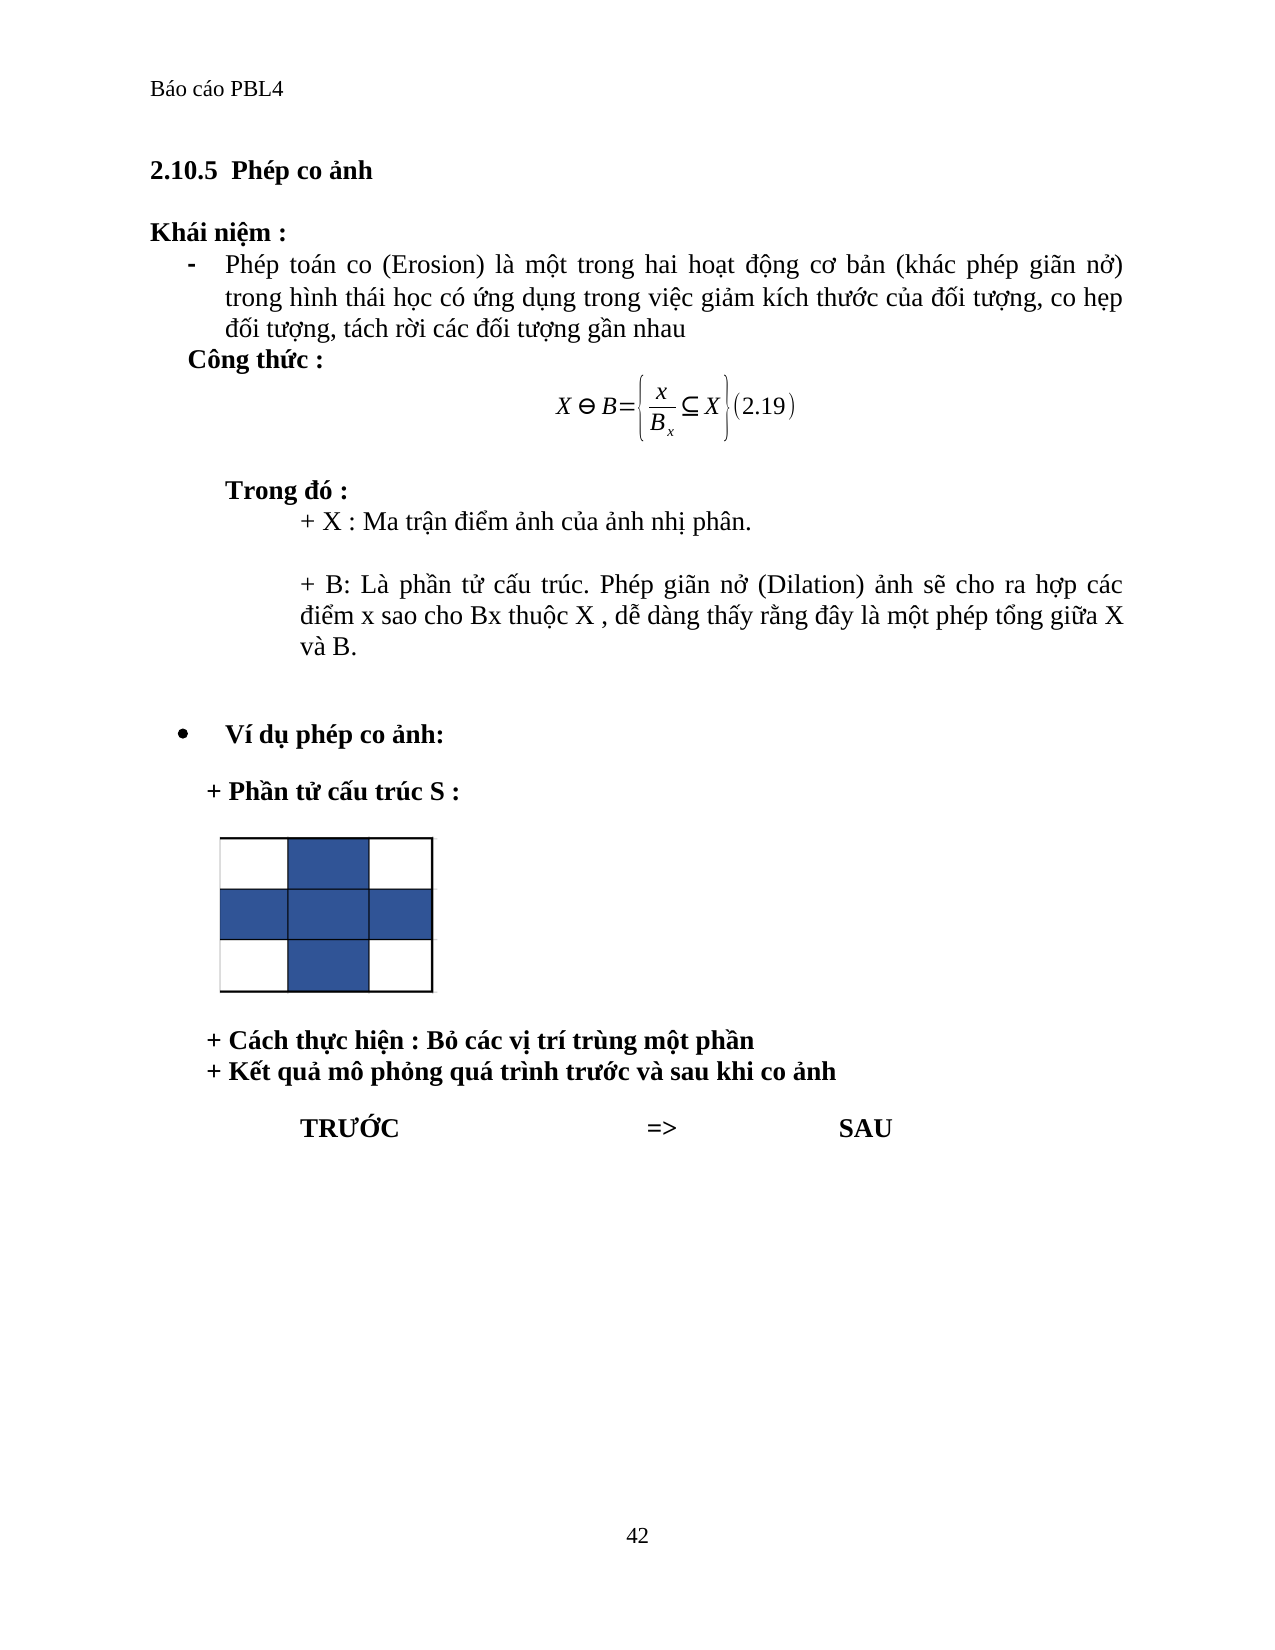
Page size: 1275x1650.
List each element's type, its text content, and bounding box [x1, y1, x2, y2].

text + Cách thực hiện : Bỏ các vị trí trùng một phần [206, 1024, 1125, 1055]
subtitle 2.10.5 Phép co ảnh [150, 154, 1125, 185]
list + B: Là phần tử cấu trúc. Phép giãn nở (Dilation) ảnh sẽ cho ra hợp các điểm x sao cho Bx thuộc X , dễ dàng thấy rằng đây là một phép tổng giữa X và B. [300, 568, 1125, 661]
text Khái niệm : [150, 216, 1125, 248]
list Trong đó : [225, 474, 1125, 506]
text + X : Ma trận điểm ảnh của ảnh nhị phân. [225, 506, 1125, 537]
text + Phần tử cấu trúc S : [150, 774, 1125, 806]
picture [219, 836, 438, 994]
text + Kết quả mô phỏng quá trình trước và sau khi co ảnh [206, 1055, 1125, 1087]
list Phép toán co (Erosion) là một trong hai hoạt động cơ bản (khác phép giãn nở) trong hình thái học có ứng dụng trong việc giảm kích thước của đối tượng, co hẹp đối tượng, tách rời các đối tượng gần nhau [187, 248, 1125, 343]
list Công thức : [187, 343, 1125, 374]
list Ví dụ phép co ảnh: [178, 718, 1125, 749]
text TRƯỚC => SAU [150, 1112, 1125, 1143]
